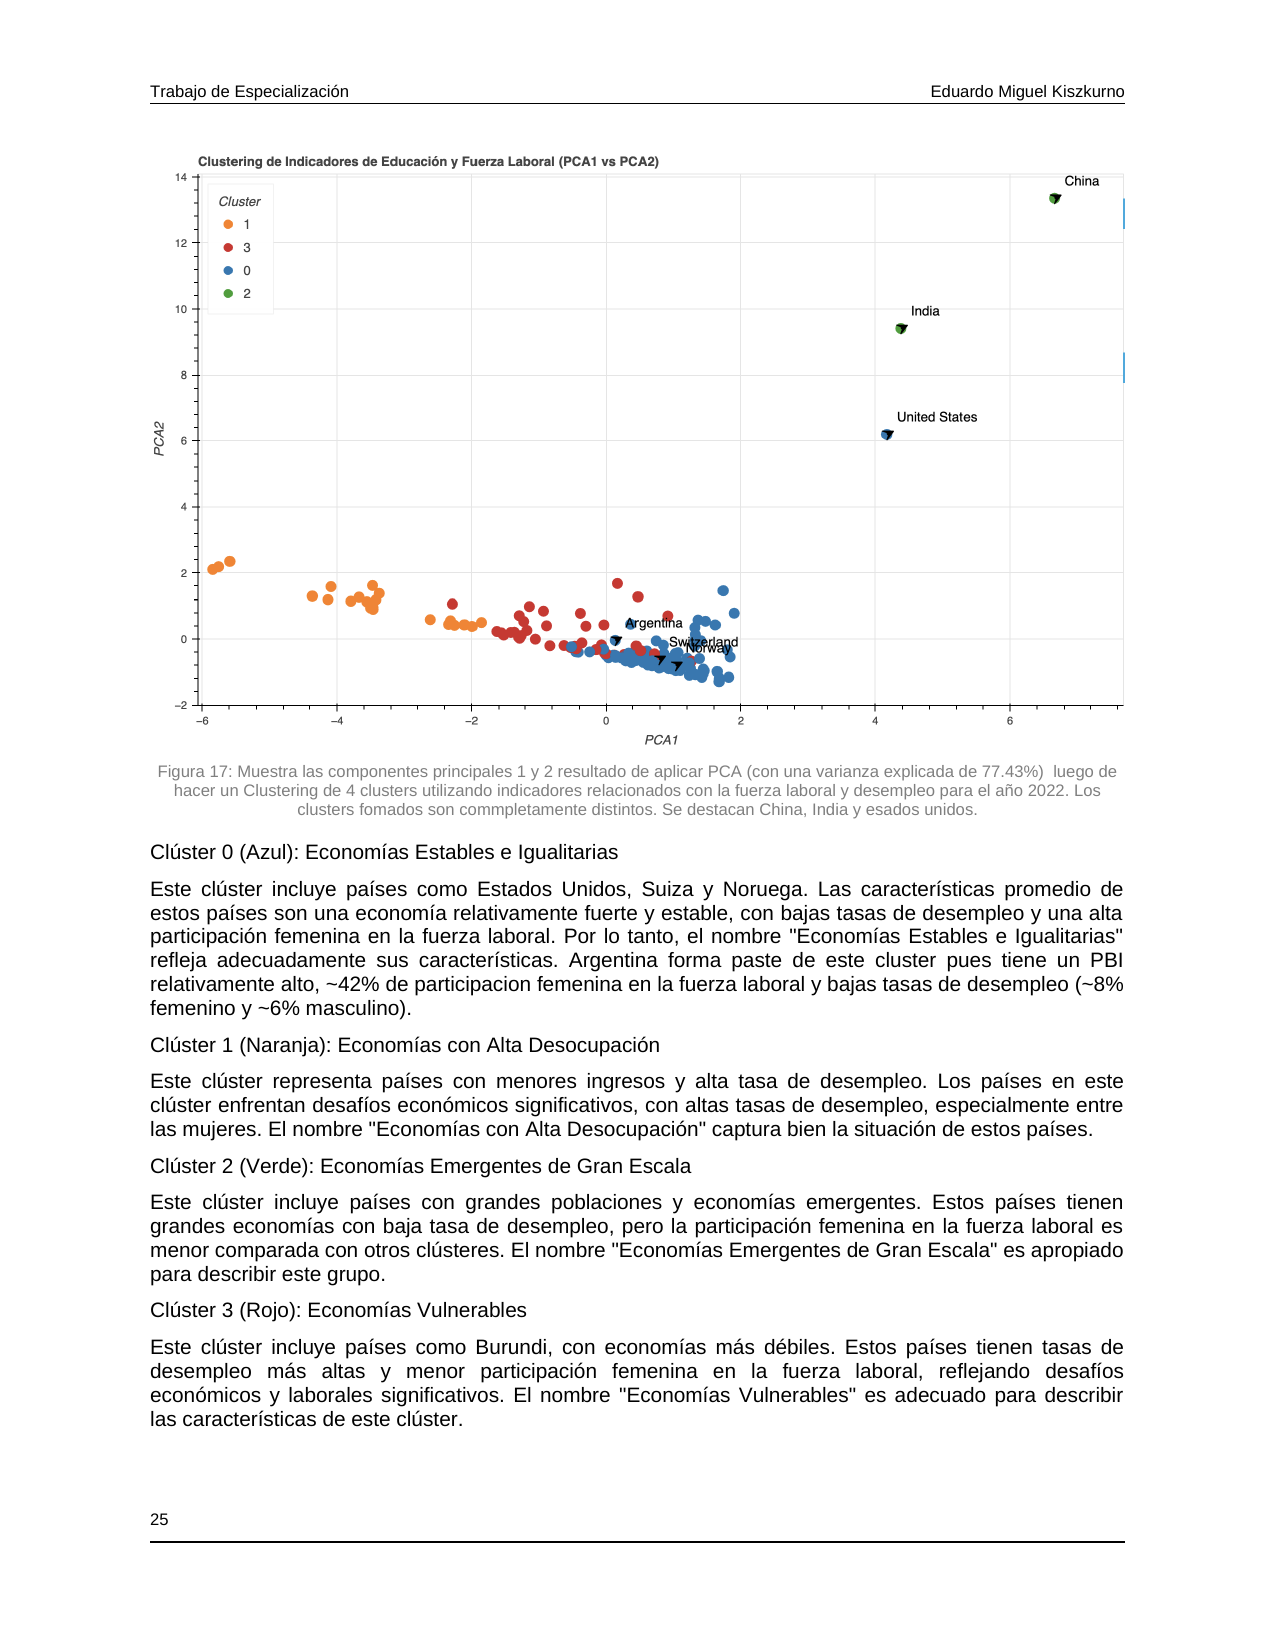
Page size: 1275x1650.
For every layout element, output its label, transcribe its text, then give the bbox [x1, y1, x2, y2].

text Figura 17: Muestra las componentes principales 1 y 2 resultado de aplicar PCA (con una varianza explicada de 77.43%) luego de hacer un Clustering de 4 clusters utilizando indicadores relacionados con la fuerza laboral y desempleo para el año 2022. Los clusters fomados son commpletamente distintos. Se destacan China, India y esados unidos. [150, 762, 1125, 819]
text Este clúster incluye países como Burundi, con economías más débiles. Estos países tienen tasas de desempleo más altas y menor participación femenina en la fuerza laboral, reflejando desafíos económicos y laborales significativos. El nombre "Economías Vulnerables" es adecuado para describir las características de este clúster. [150, 1335, 1125, 1431]
text Este clúster representa países con menores ingresos y alta tasa de desempleo. Los países en este clúster enfrentan desafíos económicos significativos, con altas tasas de desempleo, especialmente entre las mujeres. El nombre "Economías con Alta Desocupación" captura bien la situación de estos países. [150, 1069, 1125, 1141]
text Este clúster incluye países con grandes poblaciones y economías emergentes. Estos países tienen grandes economías con baja tasa de desempleo, pero la participación femenina en la fuerza laboral es menor comparada con otros clústeres. El nombre "Economías Emergentes de Gran Escala" es apropiado para describir este grupo. [150, 1190, 1125, 1286]
text Clúster 3 (Rojo): Economías Vulnerables [150, 1298, 1125, 1322]
text Clúster 2 (Verde): Economías Emergentes de Gran Escala [150, 1153, 1125, 1177]
text Este clúster incluye países como Estados Unidos, Suiza y Noruega. Las características promedio de estos países son una economía relativamente fuerte y estable, con bajas tasas de desempleo y una alta participación femenina en la fuerza laboral. Por lo tanto, el nombre "Economías Estables e Igualitarias" refleja adecuadamente sus características. Argentina forma paste de este cluster pues tiene un PBI relativamente alto, ~42% de participacion femenina en la fuerza laboral y bajas tasas de desempleo (~8% femenino y ~6% masculino). [150, 876, 1125, 1020]
picture [150, 150, 1125, 749]
text Clúster 1 (Naranja): Economías con Alta Desocupación [150, 1033, 1125, 1057]
text Clúster 0 (Azul): Economías Estables e Igualitarias [150, 840, 1125, 864]
